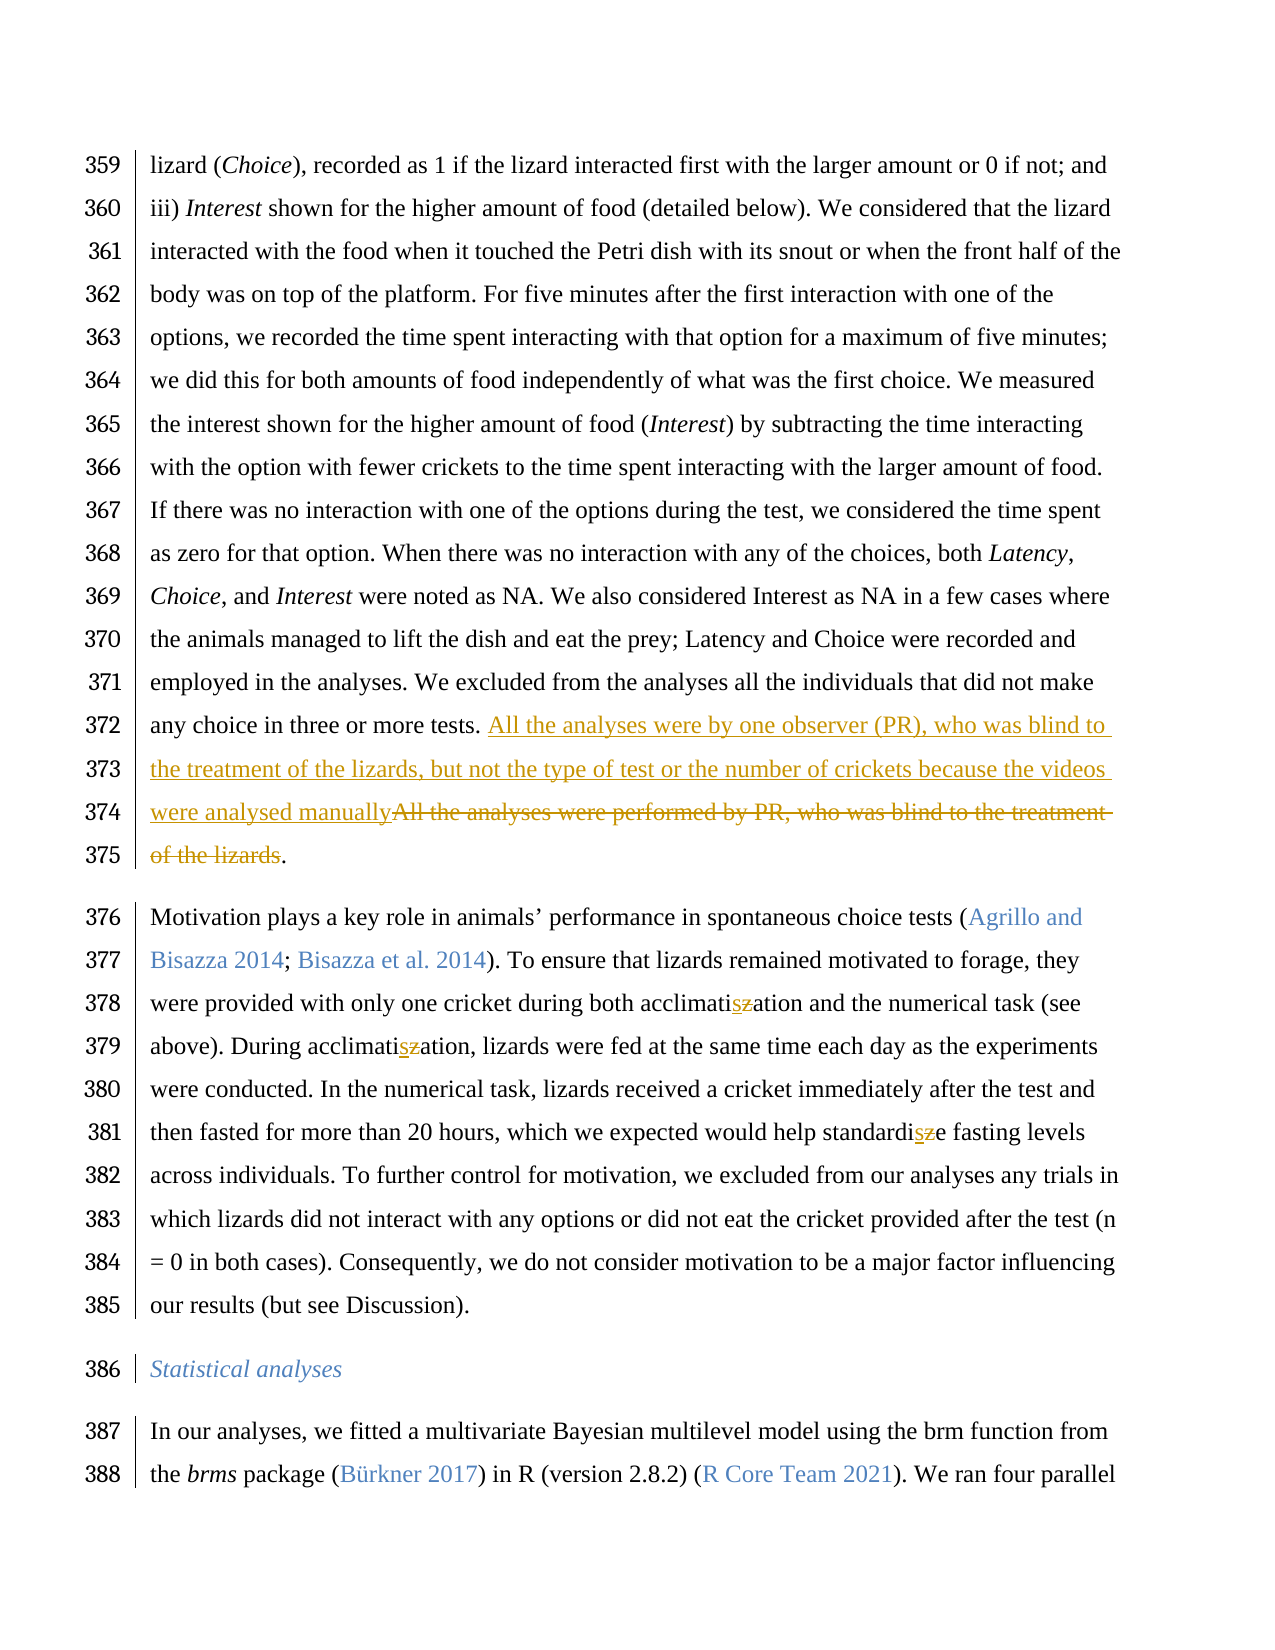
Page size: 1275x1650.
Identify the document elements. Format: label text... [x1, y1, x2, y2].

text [150, 1416, 1125, 1488]
subtitle Statistical analyses [150, 1354, 1125, 1383]
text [150, 150, 1125, 869]
text Motivation plays a key role in animals’ performance in spontaneous choice tests (Agrillo and Bisazza 2014; Bisazza et al. 2014). To ensure that lizards remained motivated to forage, they were provided with only one cricket during both acclimatiation and the numerical task (see above). During acclimatiation, lizards were fed at the same time each day as the experiments were conducted. In the numerical task, lizards received a cricket immediately after the test and then fasted for more than 20 hours, which we expected would help standardie fasting levels across individuals. To further control for motivation, we excluded from our analyses any trials in which lizards did not interact with any options or did not eat the cricket provided after the test (n = 0 in both cases). Consequently, we do not consider motivation to be a major factor influencing our results (but see Discussion). [150, 902, 1125, 1319]
